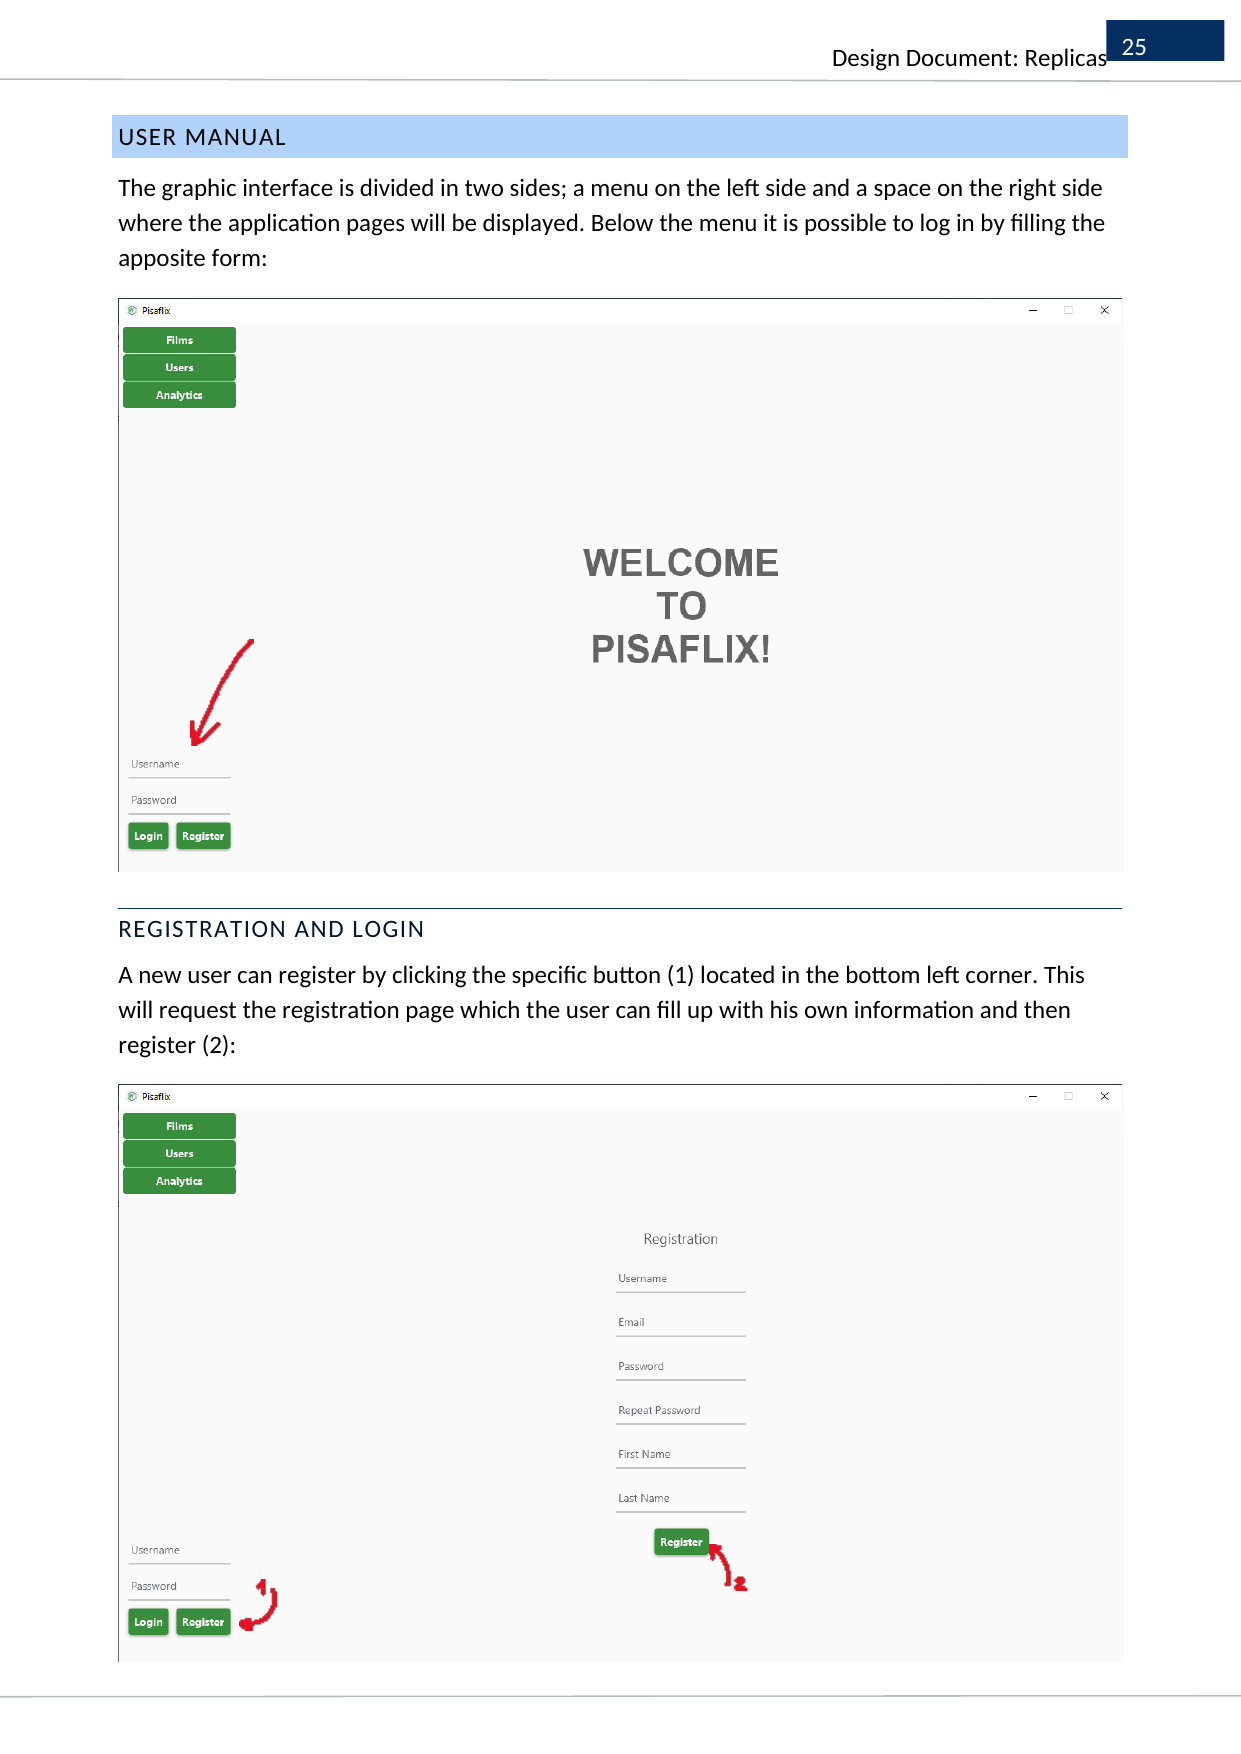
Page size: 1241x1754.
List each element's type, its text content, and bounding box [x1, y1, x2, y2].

picture [118, 298, 1123, 872]
text The graphic interface is divided in two sides; a menu on the left side and a space on the right side where the application pages will be displayed. Below the menu it is possible to log in by filling the apposite form: [118, 173, 1122, 273]
subtitle Registration and login [118, 909, 1122, 944]
picture [118, 1084, 1123, 1662]
subtitle User Manual [118, 121, 1122, 151]
text A new user can register by clicking the specific button (1) located in the bottom left corner. This will request the registration page which the user can fill up with his own information and then register (2): [118, 959, 1122, 1059]
